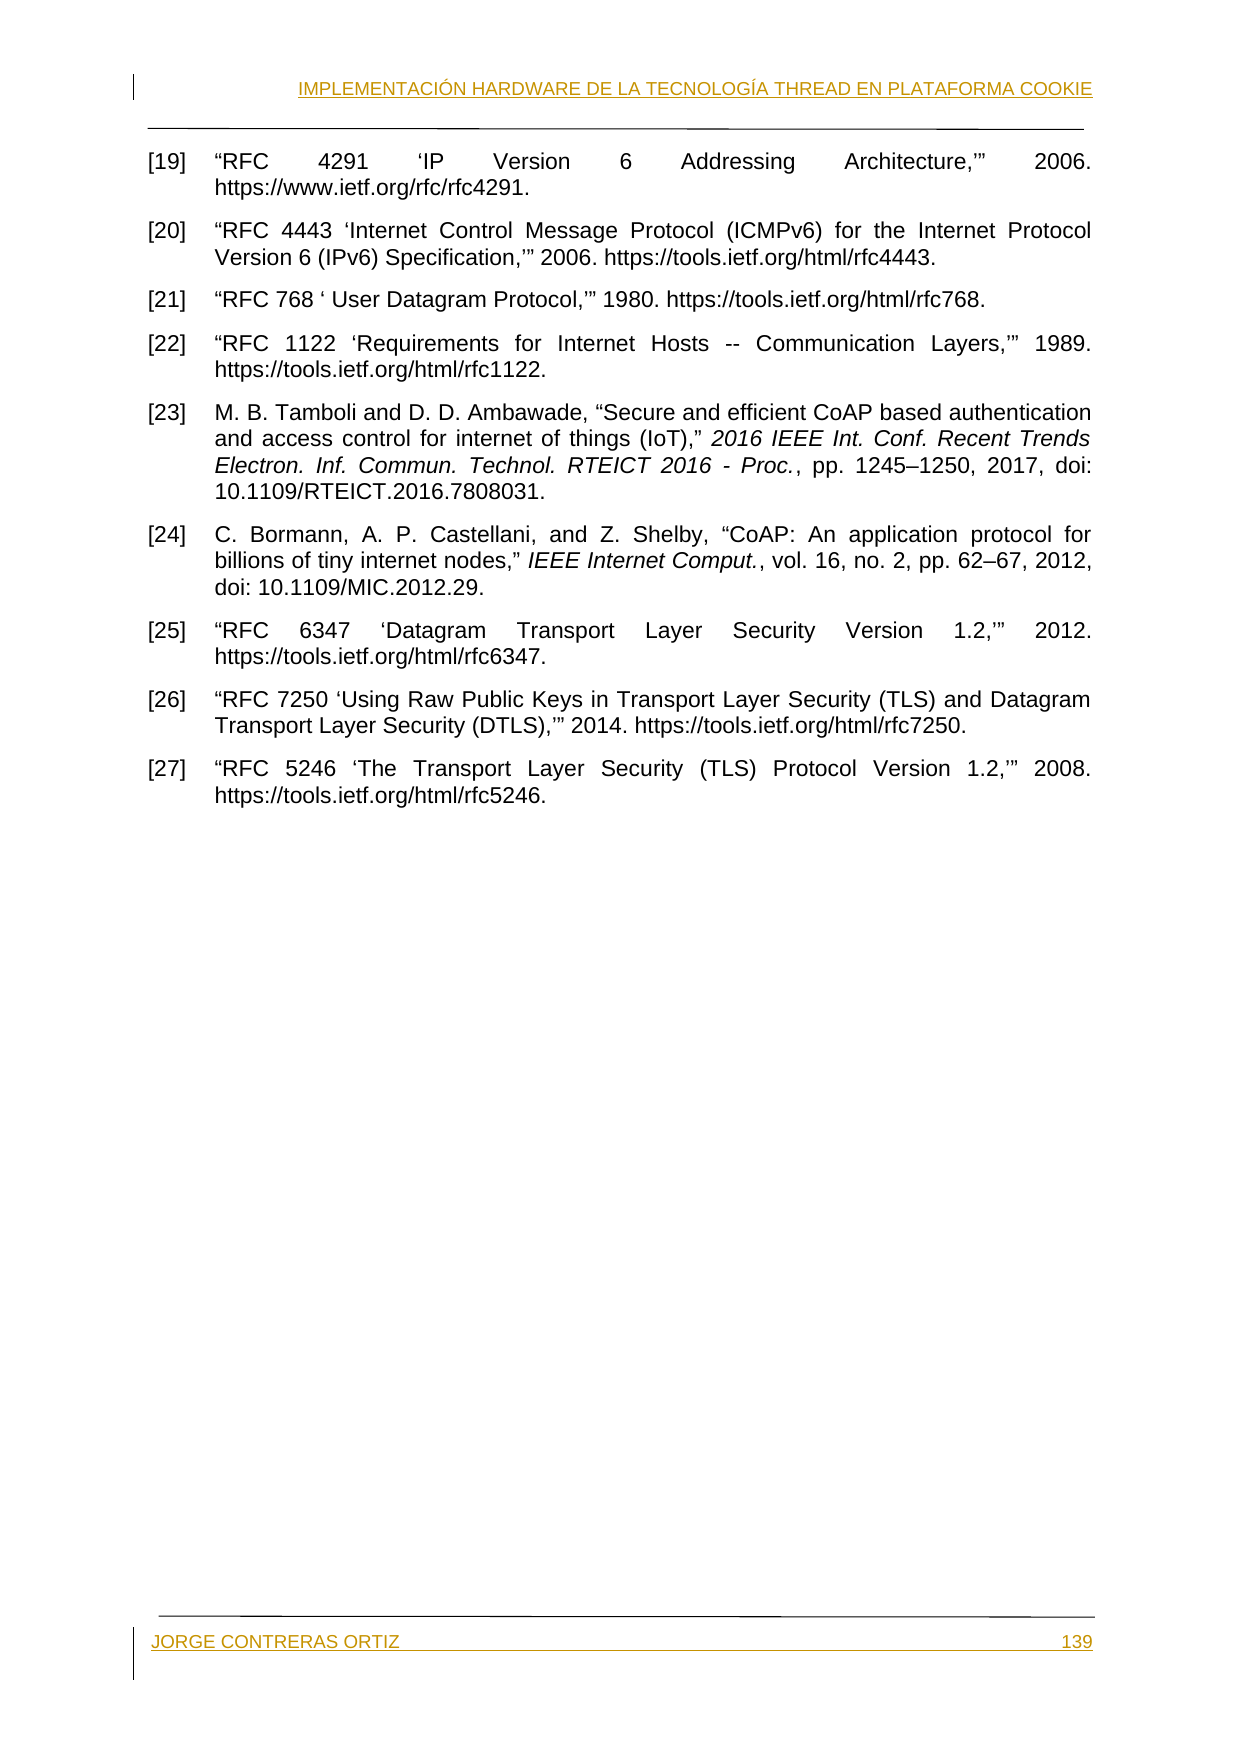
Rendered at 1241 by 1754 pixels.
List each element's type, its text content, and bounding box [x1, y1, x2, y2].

text [20] “RFC 4443 ‘Internet Control Message Protocol (ICMPv6) for the Internet Protocol Version 6 (IPv6) Specification,’” 2006. https://tools.ietf.org/html/rfc4443. [148, 217, 1092, 270]
text [25] “RFC 6347 ‘Datagram Transport Layer Security Version 1.2,’” 2012. https://tools.ietf.org/html/rfc6347. [148, 617, 1092, 669]
text [19] “RFC 4291 ‘IP Version 6 Addressing Architecture,’” 2006. https://www.ietf.org/rfc/rfc4291. [148, 148, 1092, 200]
text [27] “RFC 5246 ‘The Transport Layer Security (TLS) Protocol Version 1.2,’” 2008. https://tools.ietf.org/html/rfc5246. [148, 755, 1092, 808]
text [23] M. B. Tamboli and D. D. Ambawade, “Secure and efficient CoAP based authentication and access control for internet of things (IoT),” 2016 IEEE Int. Conf. Recent Trends Electron. Inf. Commun. Technol. RTEICT 2016 - Proc., pp. 1245–1250, 2017, doi: 10.1109/RTEICT.2016.7808031. [148, 399, 1092, 504]
text [24] C. Bormann, A. P. Castellani, and Z. Shelby, “CoAP: An application protocol for billions of tiny internet nodes,” IEEE Internet Comput., vol. 16, no. 2, pp. 62–67, 2012, doi: 10.1109/MIC.2012.29. [148, 521, 1092, 600]
text [21] “RFC 768 ‘ User Datagram Protocol,’” 1980. https://tools.ietf.org/html/rfc768. [148, 286, 1092, 313]
text [22] “RFC 1122 ‘Requirements for Internet Hosts -- Communication Layers,’” 1989. https://tools.ietf.org/html/rfc1122. [148, 329, 1092, 382]
text [26] “RFC 7250 ‘Using Raw Public Keys in Transport Layer Security (TLS) and Datagram Transport Layer Security (DTLS),’” 2014. https://tools.ietf.org/html/rfc7250. [148, 686, 1092, 739]
